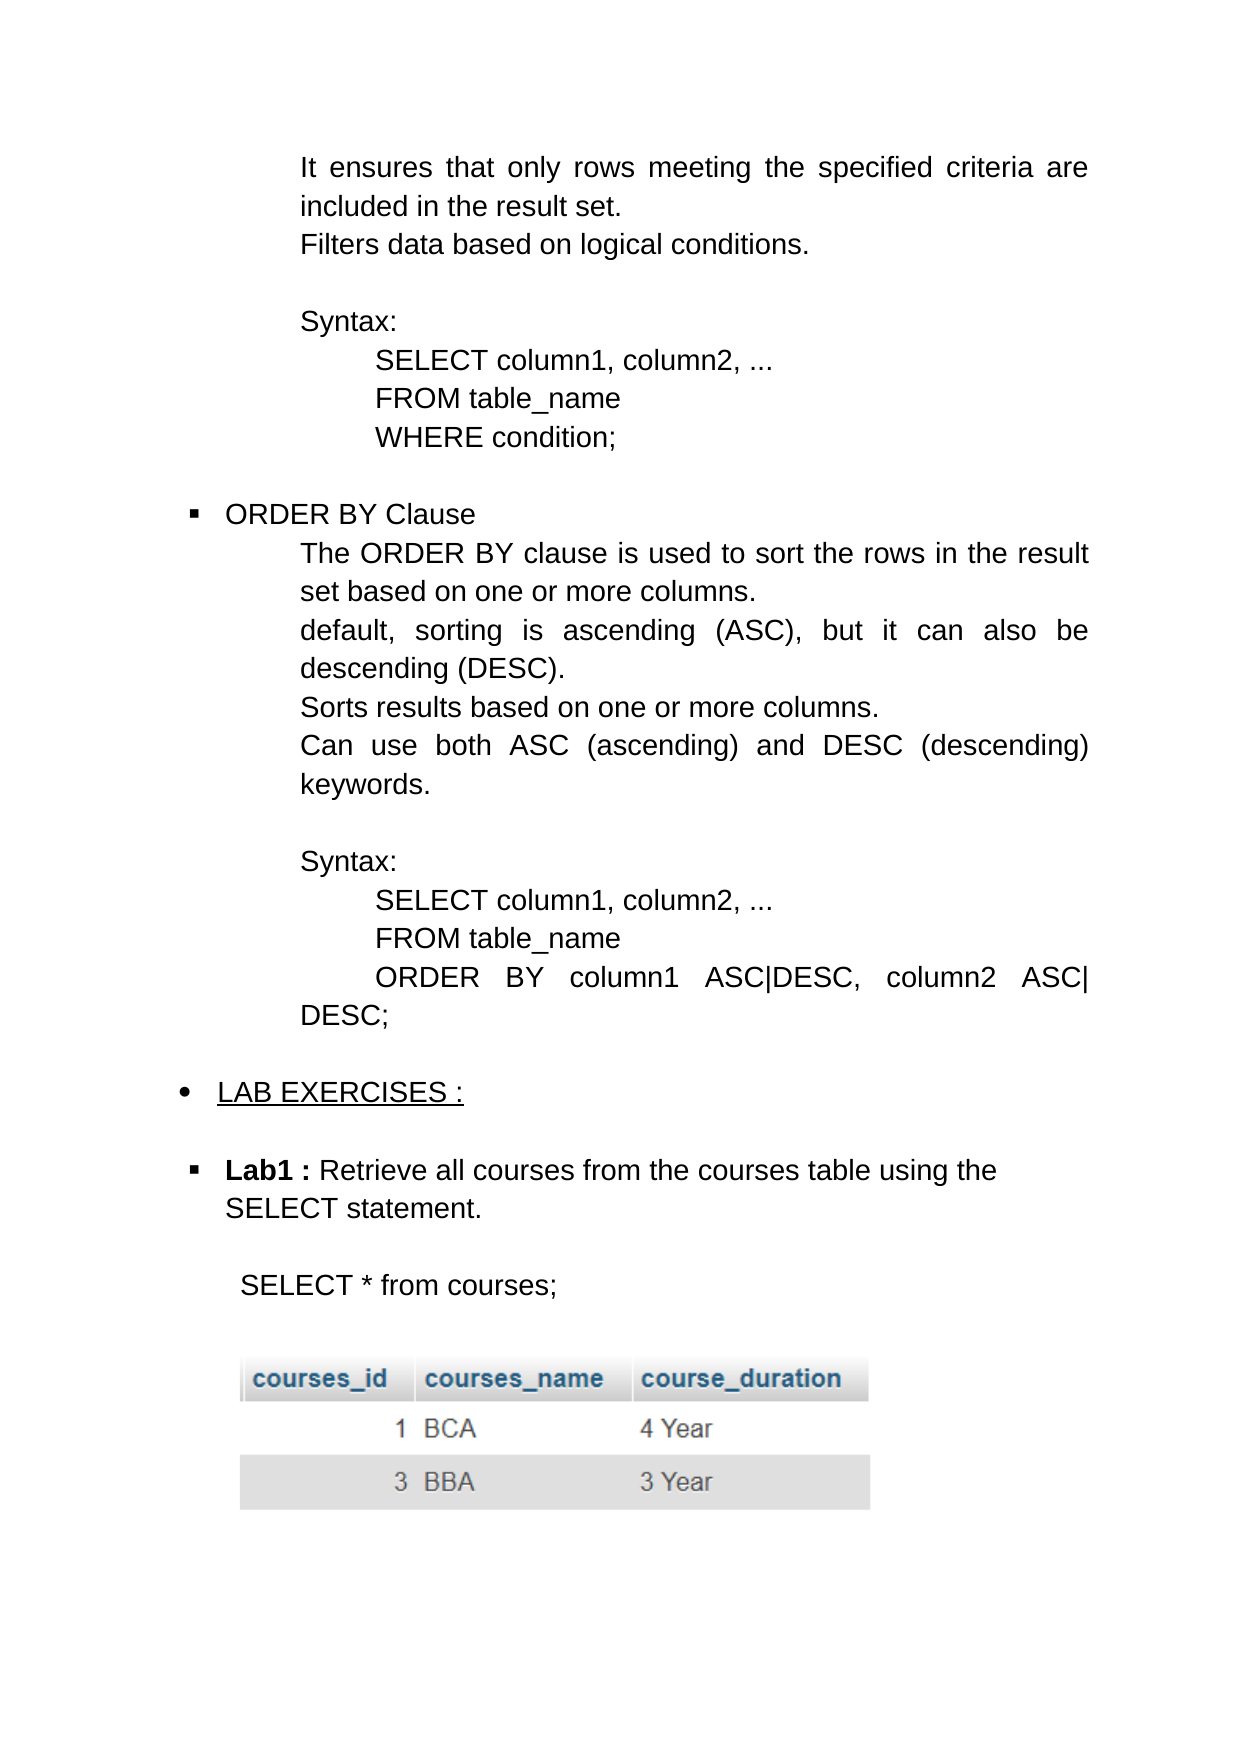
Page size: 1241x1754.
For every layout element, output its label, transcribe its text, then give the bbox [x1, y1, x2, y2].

list LAB EXERCISES : [179, 1075, 1090, 1109]
list Sorts results based on one or more columns. [300, 690, 1090, 723]
picture [239, 1345, 918, 1540]
list SELECT column1, column2, ... [300, 882, 1090, 916]
list ORDER BY Clause [187, 497, 1090, 531]
list SELECT * from courses; [240, 1268, 1090, 1302]
list Can use both ASC (ascending) and DESC (descending) keywords. [300, 728, 1090, 800]
list It ensures that only rows meeting the specified criteria are included in the result set. [300, 150, 1090, 222]
list Lab1 : Retrieve all courses from the courses table using the SELECT statement. [187, 1152, 1090, 1225]
list The ORDER BY clause is used to sort the rows in the result set based on one or more columns. [300, 536, 1090, 608]
list SELECT column1, column2, ... [300, 343, 1090, 376]
list WHERE condition; [300, 420, 1090, 453]
list Filters data based on logical conditions. [300, 227, 1090, 261]
list default, sorting is ascending (ASC), but it can also be descending (DESC). [300, 613, 1090, 685]
list FROM table_name [300, 921, 1090, 954]
list Syntax: [300, 844, 1090, 877]
list Syntax: [300, 304, 1090, 338]
list FROM table_name [300, 381, 1090, 415]
list ORDER BY column1 ASC|DESC, column2 ASC|DESC; [300, 959, 1090, 1032]
